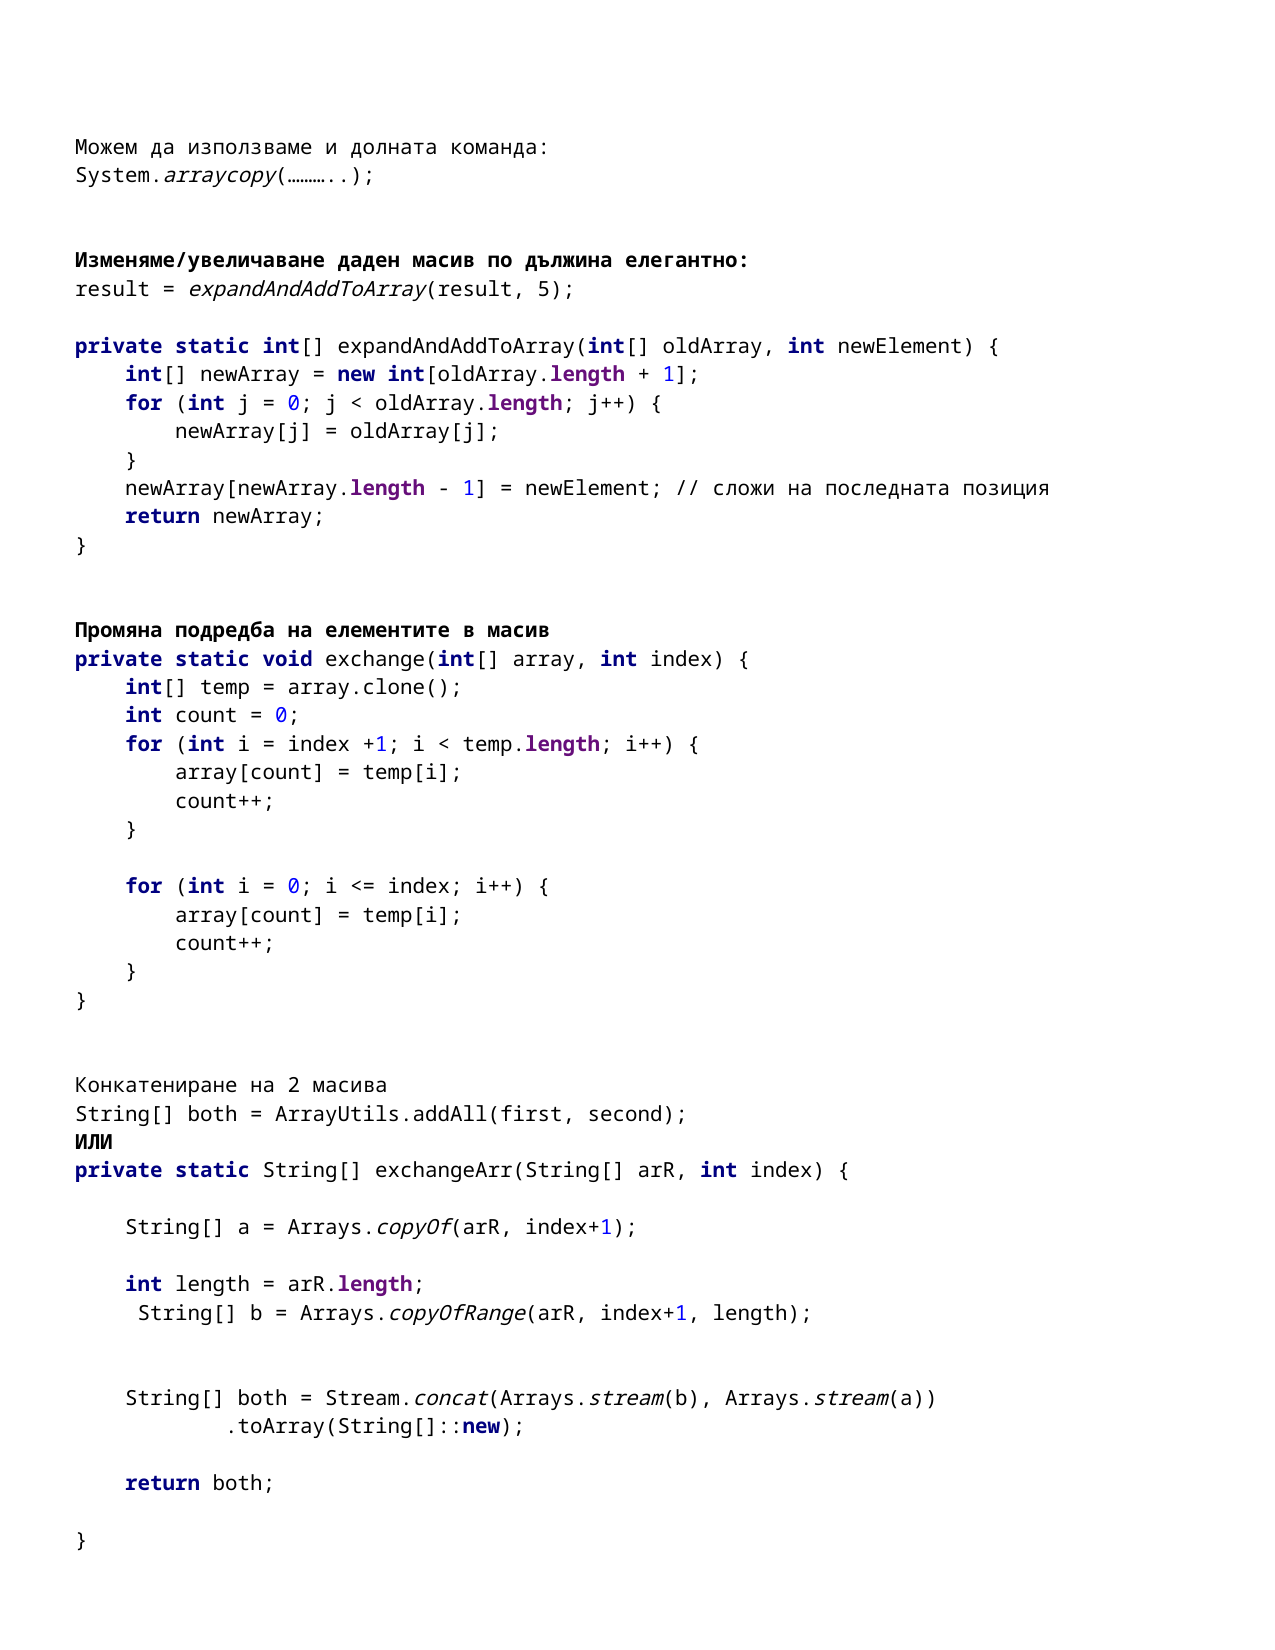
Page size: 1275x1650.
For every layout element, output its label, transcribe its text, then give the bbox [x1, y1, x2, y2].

text private static int[] expandAndAddToArray(int[] oldArray, int newElement) { int[] newArray = new int[oldArray.length + 1]; for (int j = 0; j < oldArray.length; j++) { newArray[j] = oldArray[j]; } newArray[newArray.length - 1] = newElement; // сложи на последната позиция [75, 331, 1200, 502]
text Изменяме/увеличаване даден масив по дължина елегантно: [75, 246, 1200, 274]
text return newArray; } [75, 502, 1200, 558]
text result = expandAndAddToArray(result, 5); [75, 274, 1200, 302]
text Промяна подредба на елементите в масив [75, 615, 1200, 644]
text Конкатениране на 2 масива [75, 1070, 1200, 1099]
text ИЛИ [75, 1127, 1200, 1156]
text Можем да използваме и долната команда: [75, 132, 1200, 160]
text private static void exchange(int[] array, int index) { int[] temp = array.clone(); int count = 0; for (int i = index +1; i < temp.length; i++) { array[count] = temp[i]; count++; } for (int i = 0; i <= index; i++) { array[count] = temp[i]; count++; } } [75, 644, 1200, 1013]
text String[] both = ArrayUtils.addAll(first, second); [75, 1099, 1200, 1127]
text private static String[] exchangeArr(String[] arR, int index) { String[] a = Arrays.copyOf(arR, index+1); int length = arR.length; String[] b = Arrays.copyOfRange(arR, index+1, length); String[] both = Stream.concat(Arrays.stream(b), Arrays.stream(a)) .toArray(String[]::new); return both; } [75, 1156, 1200, 1554]
text System.arraycopy(………..); [75, 160, 1200, 189]
